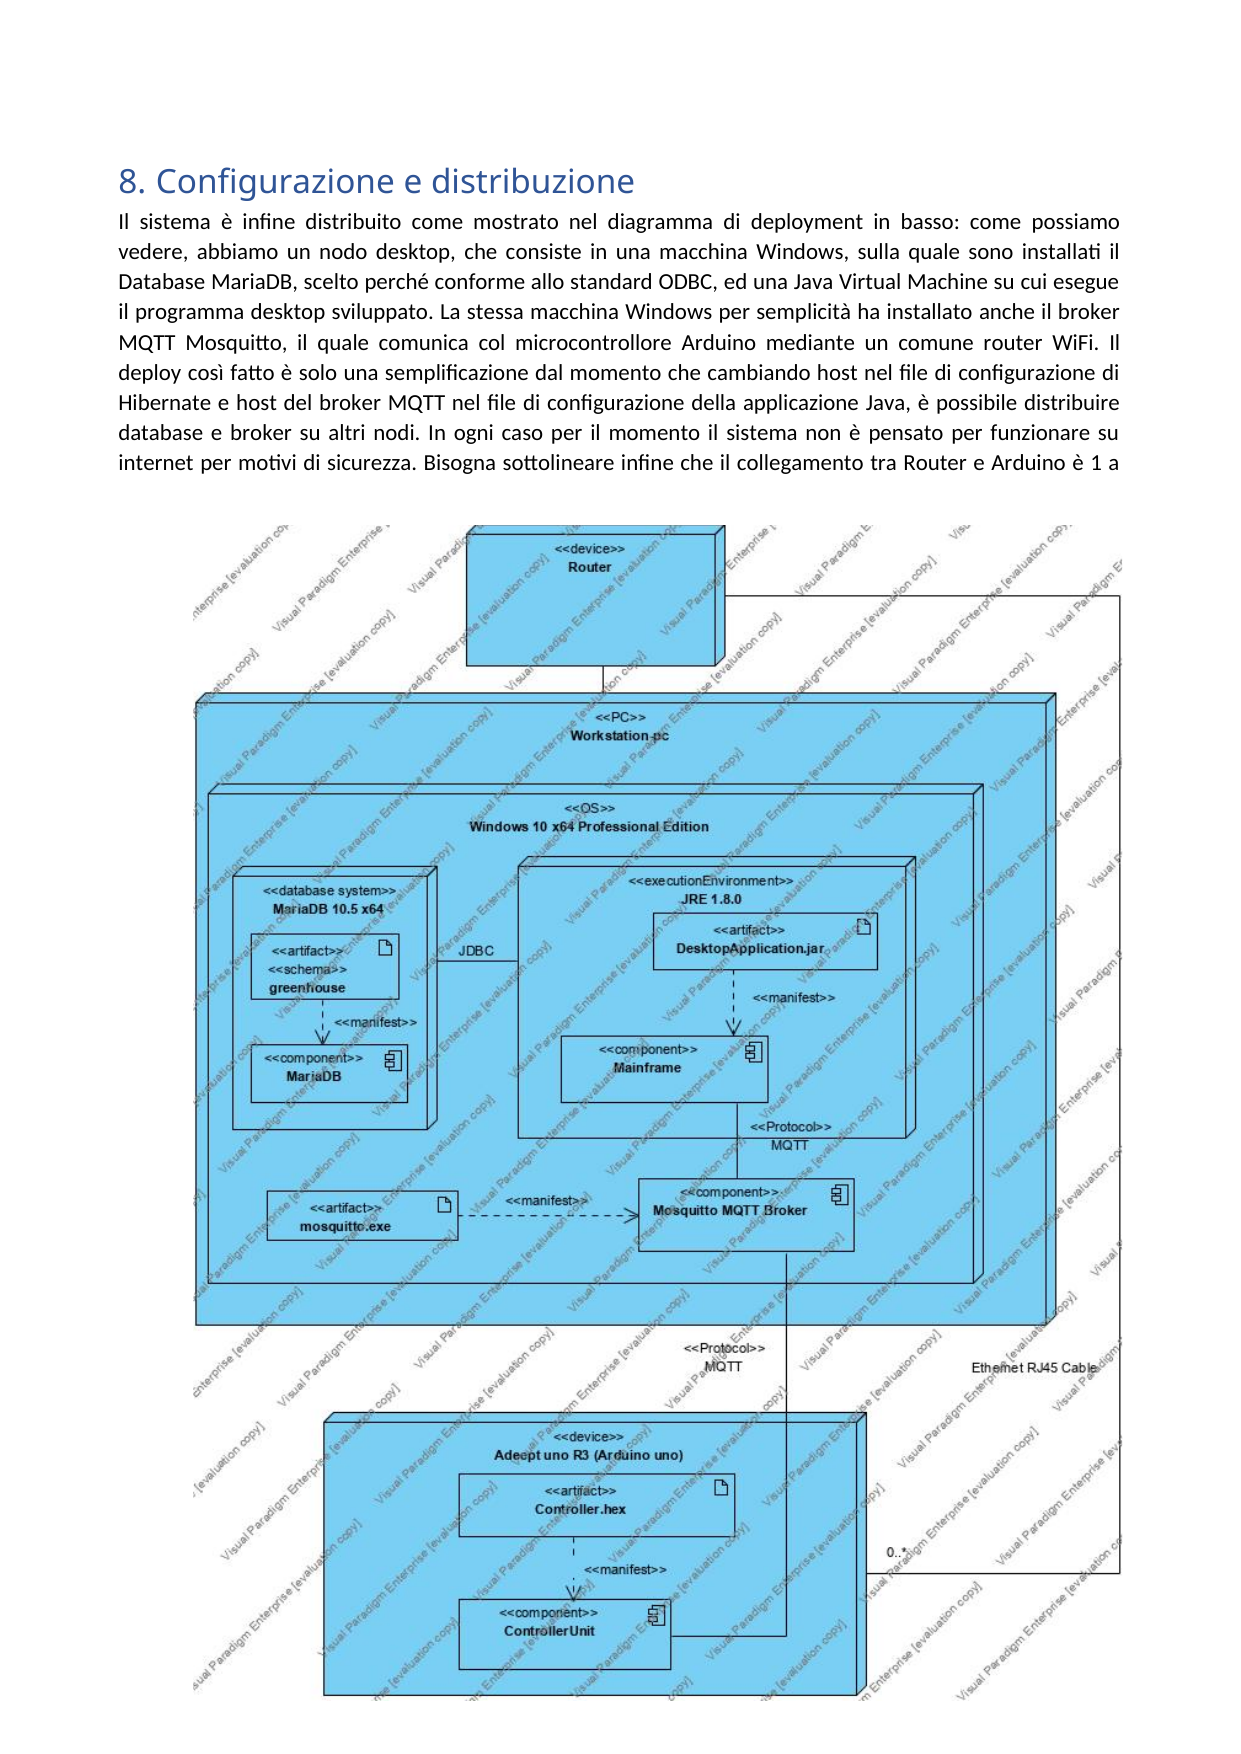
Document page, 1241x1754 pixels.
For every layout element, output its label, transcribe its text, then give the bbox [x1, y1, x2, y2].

subtitle Configurazione e distribuzione [118, 158, 1122, 203]
text Il sistema è infine distribuito come mostrato nel diagramma di deployment in basso: come possiamo vedere, abbiamo un nodo desktop, che consiste in una macchina Windows, sulla quale sono installati il Database MariaDB, scelto perché conforme allo standard ODBC, ed una Java Virtual Machine su cui esegue il programma desktop sviluppato. La stessa macchina Windows per semplicità ha installato anche il broker MQTT Mosquitto, il quale comunica col microcontrollore Arduino mediante un comune router WiFi. Il deploy così fatto è solo una semplificazione dal momento che cambiando host nel file di configurazione di Hibernate e host del broker MQTT nel file di configurazione della applicazione Java, è possibile distribuire database e broker su altri nodi. In ogni caso per il momento il sistema non è pensato per funzionare su internet per motivi di sicurezza. Bisogna sottolineare infine che il collegamento tra Router e Arduino è 1 a molti, il che vuol dire che il Controller.hex può essere distribuito su molteplici microcontrollori della famiglia Arduino. [118, 207, 1122, 476]
picture [193, 525, 1123, 1701]
